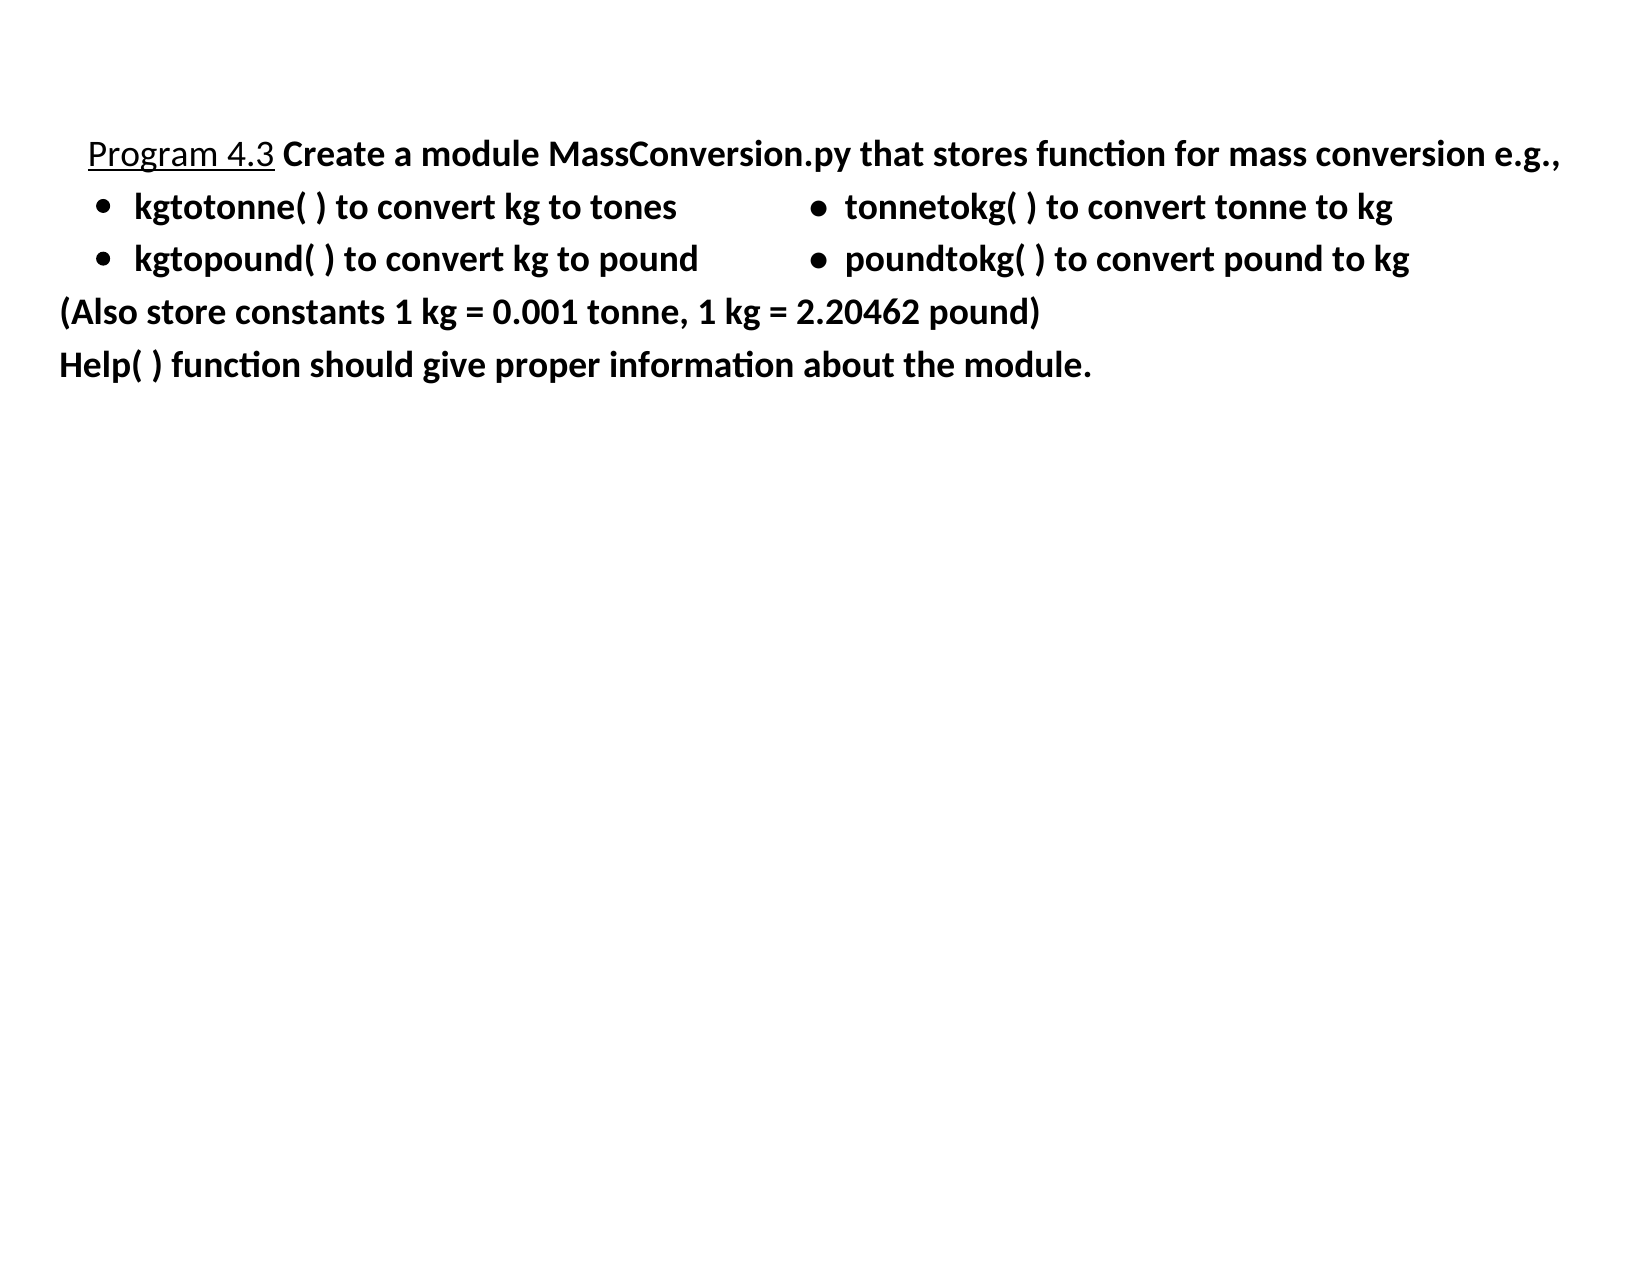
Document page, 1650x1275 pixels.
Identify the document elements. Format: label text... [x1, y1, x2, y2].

text Program 4.3 Create a module MassConversion.py that stores function for mass conversion e.g., [59, 130, 1591, 176]
list kgtopound( ) to convert kg to pound • poundtokg( ) to convert pound to kg [97, 235, 1591, 281]
text (Also store constants 1 kg = 0.001 tonne, 1 kg = 2.20462 pound) [59, 288, 1591, 334]
text Help( ) function should give proper information about the module. [59, 341, 1591, 387]
list kgtotonne( ) to convert kg to tones • tonnetokg( ) to convert tonne to kg [97, 183, 1591, 228]
